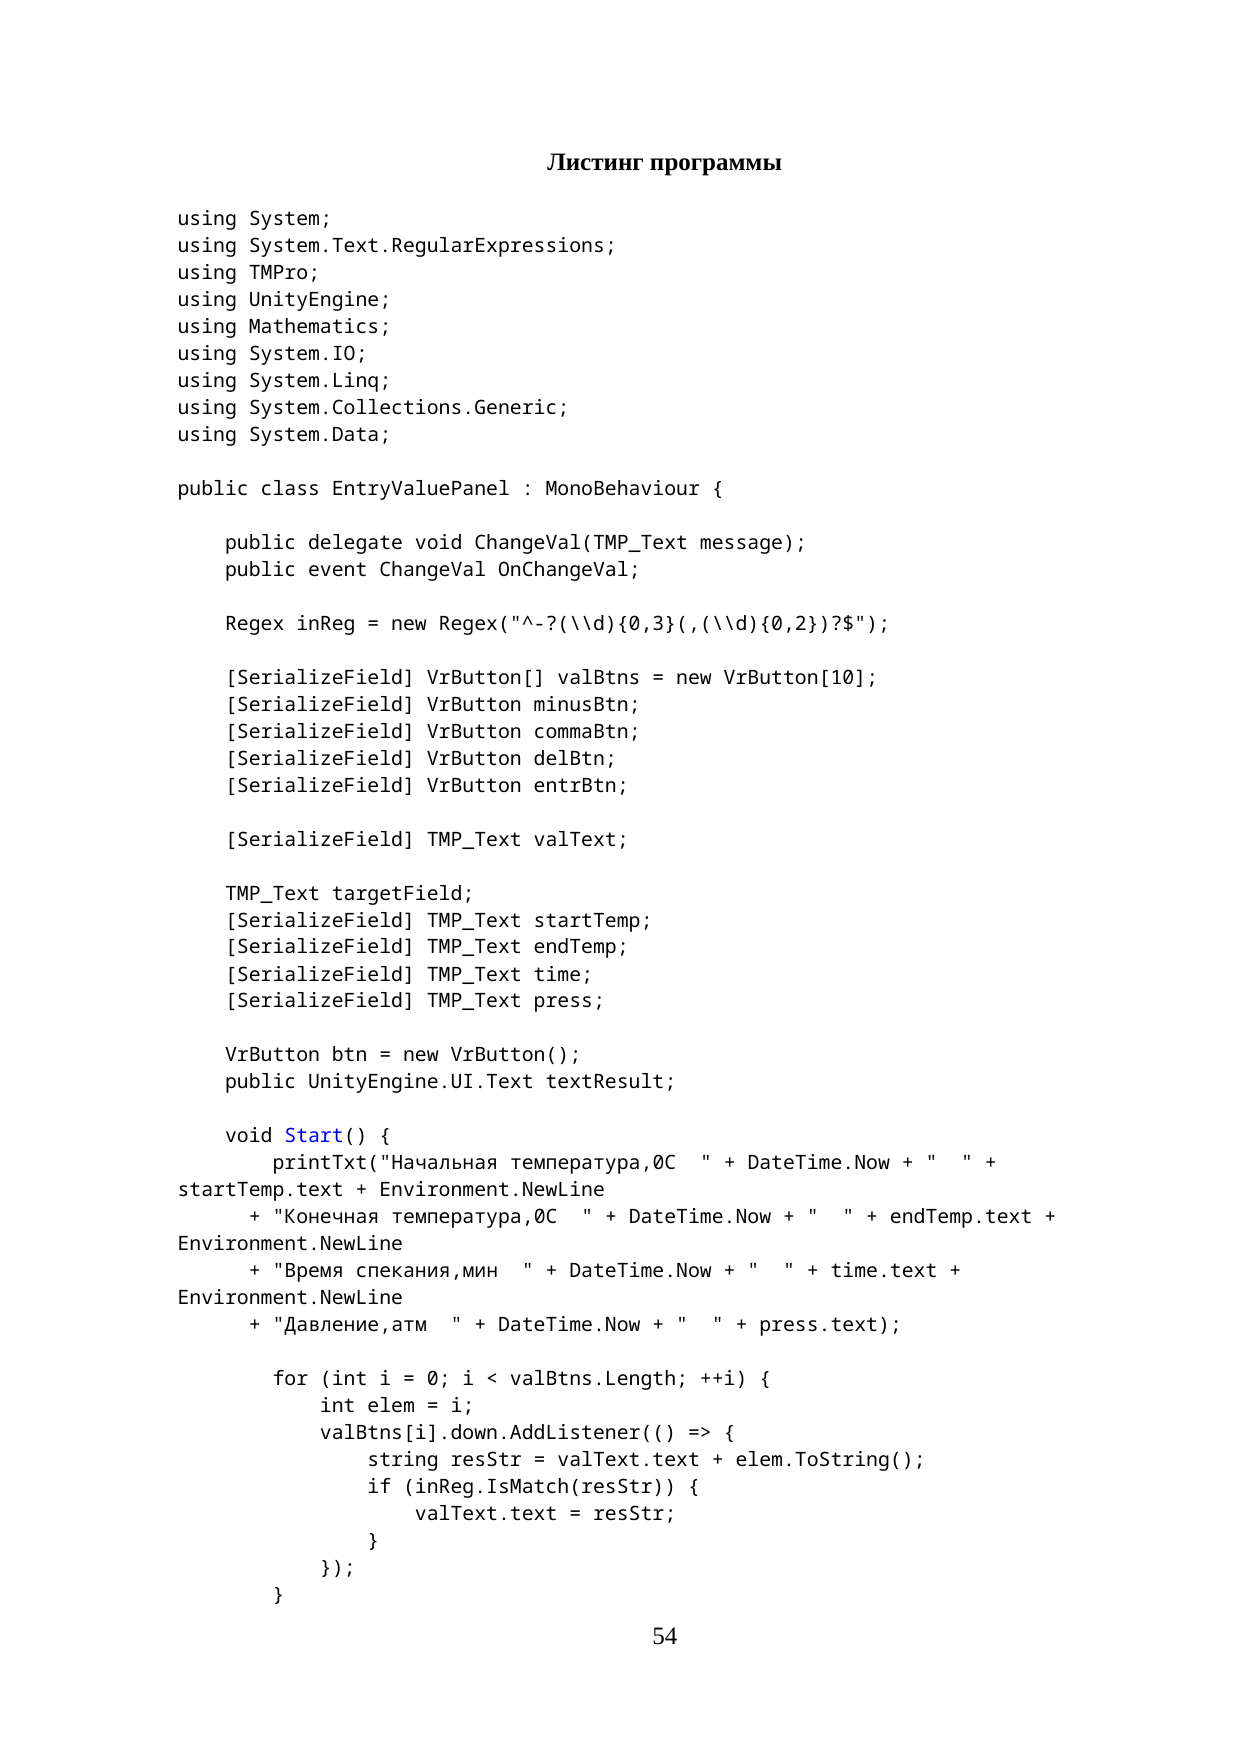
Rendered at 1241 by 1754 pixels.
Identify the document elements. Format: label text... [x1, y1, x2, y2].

text [SerializeField] TMP_Text valText; [177, 825, 1152, 852]
text }); [177, 1553, 1152, 1580]
text using Mathematics; [177, 312, 1152, 339]
text public event ChangeVal OnChangeVal; [177, 555, 1152, 582]
text printTxt("Начальная температура,0С " + DateTime.Now + " " + startTemp.text + Environment.NewLine [177, 1149, 1152, 1203]
text using System.IO; [177, 339, 1152, 366]
text [SerializeField] TMP_Text endTemp; [177, 933, 1152, 960]
text [SerializeField] VrButton commaBtn; [177, 717, 1152, 744]
text using UnityEngine; [177, 285, 1152, 312]
text void Start() { [177, 1122, 1152, 1149]
text } [177, 1580, 1152, 1607]
text [SerializeField] TMP_Text time; [177, 960, 1152, 987]
text if (inReg.IsMatch(resStr)) { [177, 1472, 1152, 1499]
text using System; [177, 204, 1152, 231]
text TMP_Text targetField; [177, 879, 1152, 906]
text [SerializeField] VrButton entrBtn; [177, 771, 1152, 798]
text valText.text = resStr; [177, 1499, 1152, 1526]
text VrButton btn = new VrButton(); [177, 1041, 1152, 1068]
text + "Время спекания,мин " + DateTime.Now + " " + time.text + Environment.NewLine [177, 1257, 1152, 1311]
text [SerializeField] VrButton[] valBtns = new VrButton[10]; [177, 663, 1152, 690]
text using System.Linq; [177, 366, 1152, 393]
text [SerializeField] VrButton minusBtn; [177, 690, 1152, 717]
text + "Конечная температура,0С " + DateTime.Now + " " + endTemp.text + Environment.NewLine [177, 1203, 1152, 1257]
text using TMPro; [177, 258, 1152, 285]
text using System.Collections.Generic; [177, 393, 1152, 420]
text public delegate void ChangeVal(TMP_Text message); [177, 528, 1152, 555]
text + "Давление,атм " + DateTime.Now + " " + press.text); [177, 1311, 1152, 1337]
text using System.Data; [177, 420, 1152, 447]
text Листинг программы [177, 147, 1152, 176]
text [SerializeField] VrButton delBtn; [177, 744, 1152, 771]
text Regex inReg = new Regex("^-?(\\d){0,3}(,(\\d){0,2})?$"); [177, 609, 1152, 636]
text } [177, 1526, 1152, 1553]
text [SerializeField] TMP_Text press; [177, 987, 1152, 1014]
text valBtns[i].down.AddListener(() => { [177, 1418, 1152, 1445]
text public class EntryValuePanel : MonoBehaviour { [177, 474, 1152, 501]
text for (int i = 0; i < valBtns.Length; ++i) { [177, 1364, 1152, 1391]
text using System.Text.RegularExpressions; [177, 231, 1152, 258]
text int elem = i; [177, 1391, 1152, 1418]
text [SerializeField] TMP_Text startTemp; [177, 906, 1152, 933]
text public UnityEngine.UI.Text textResult; [177, 1068, 1152, 1095]
text string resStr = valText.text + elem.ToString(); [177, 1445, 1152, 1472]
